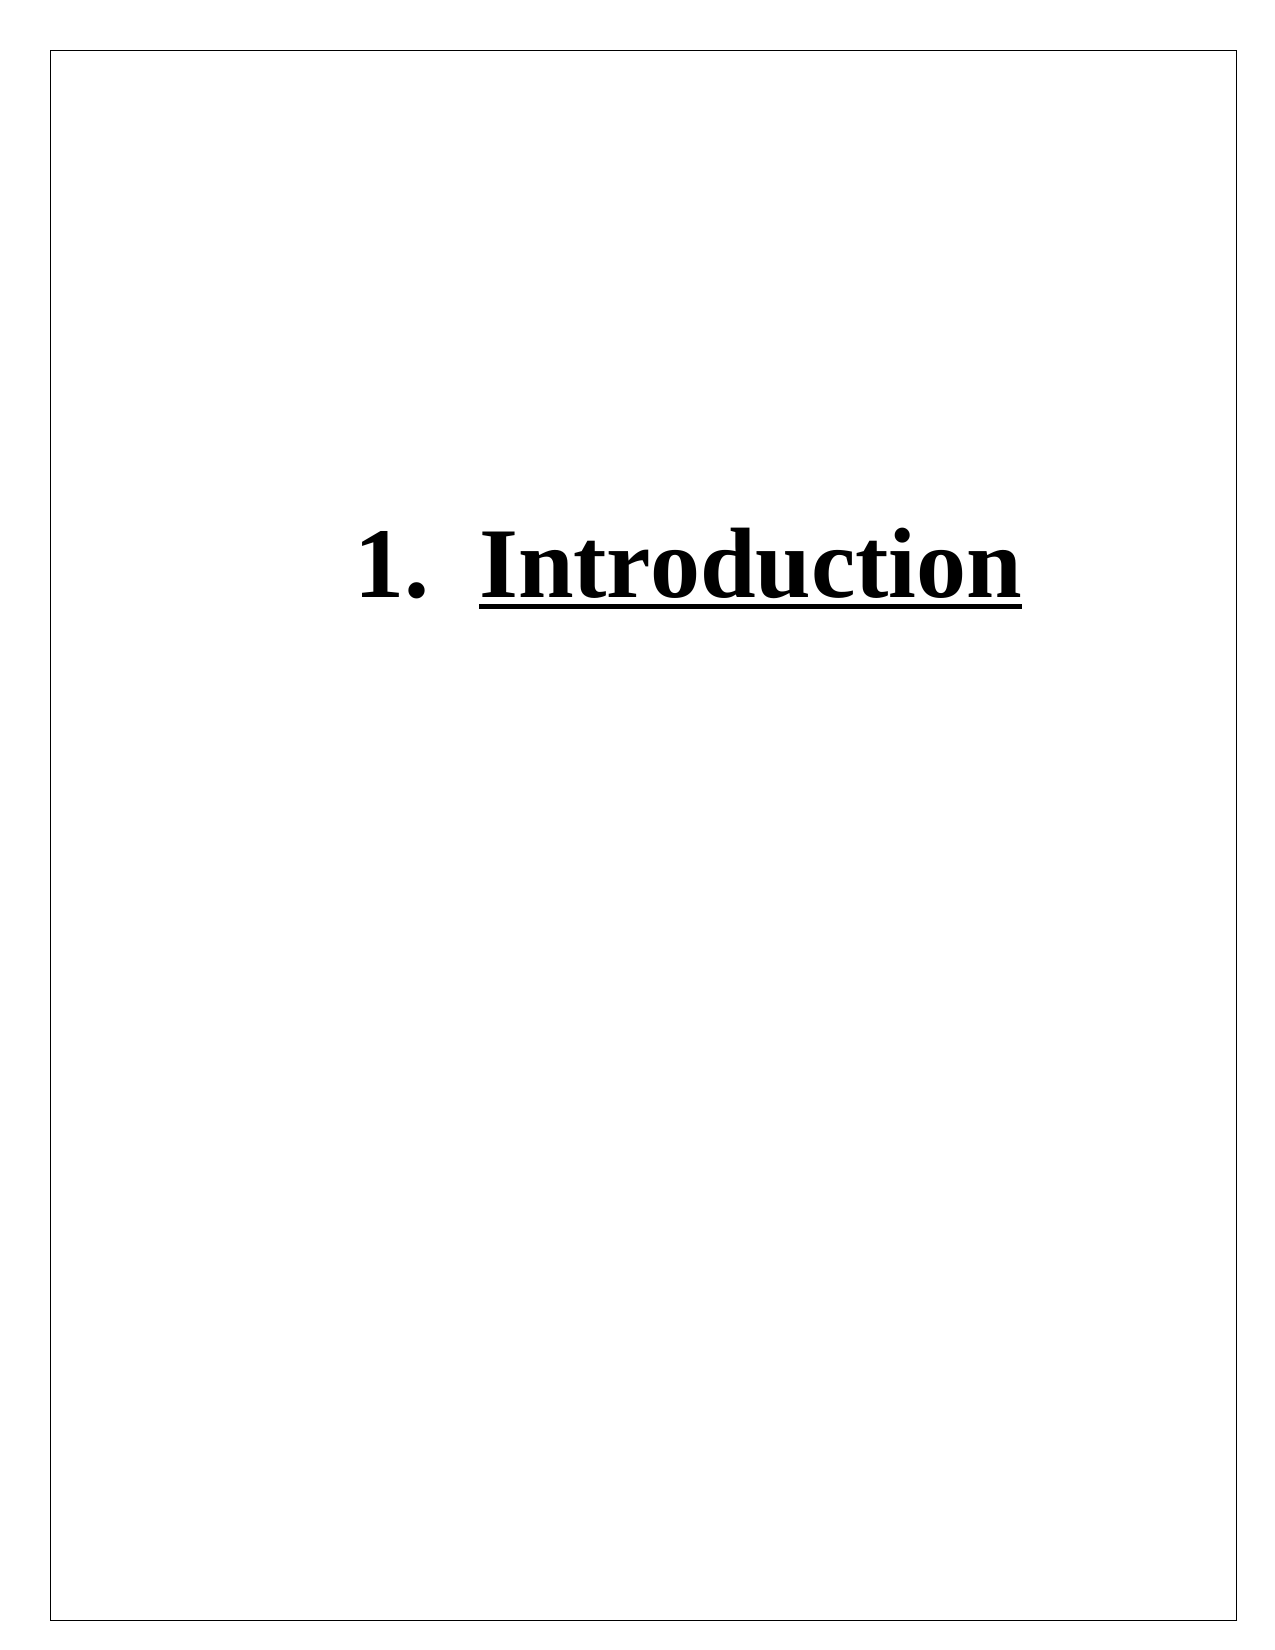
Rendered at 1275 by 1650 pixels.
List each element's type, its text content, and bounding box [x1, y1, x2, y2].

subtitle Introduction [354, 504, 1236, 619]
